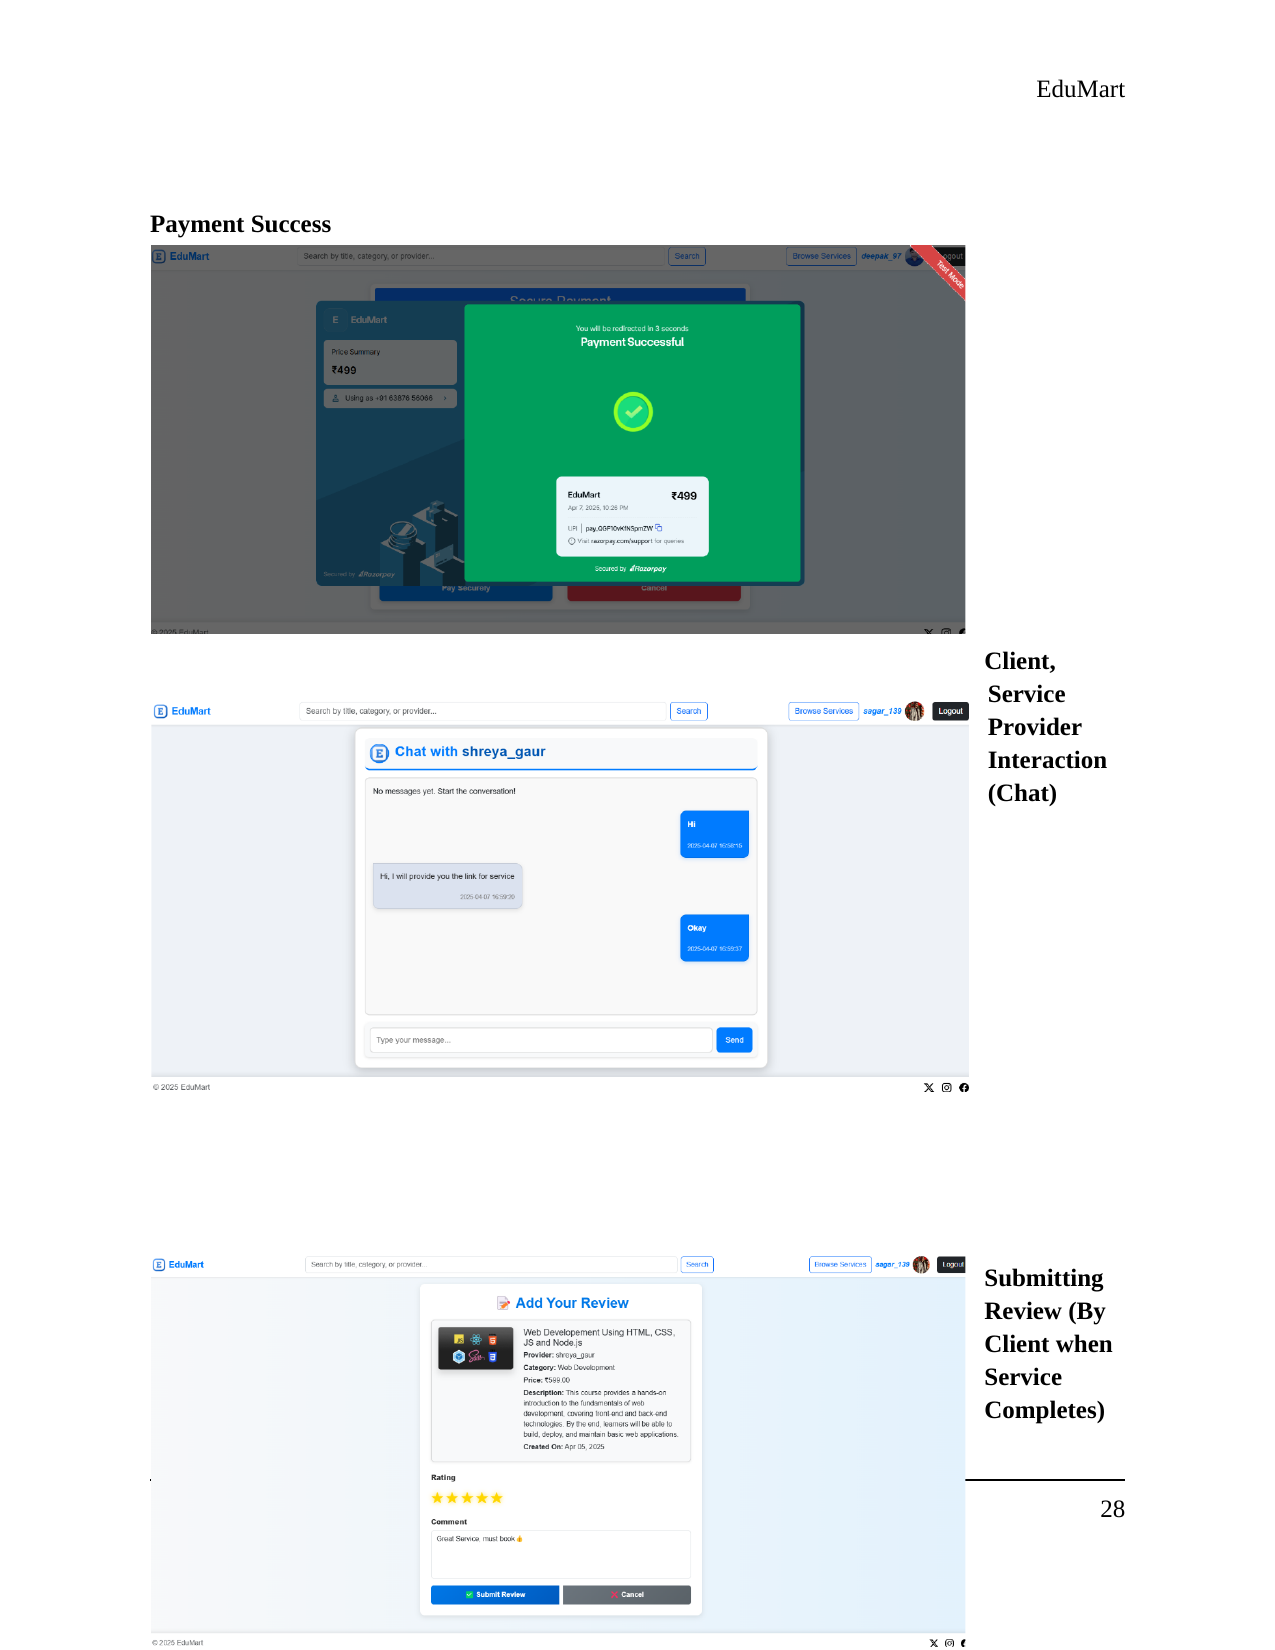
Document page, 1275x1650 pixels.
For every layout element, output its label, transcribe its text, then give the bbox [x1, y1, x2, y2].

text Client, Service Provider Interaction (Chat) [150, 646, 1125, 807]
picture [149, 245, 965, 634]
text Submitting Review (By Client when Service Completes) [965, 1263, 1125, 1424]
picture [150, 699, 968, 1091]
picture [149, 1255, 965, 1646]
text Payment Success [150, 209, 1125, 270]
